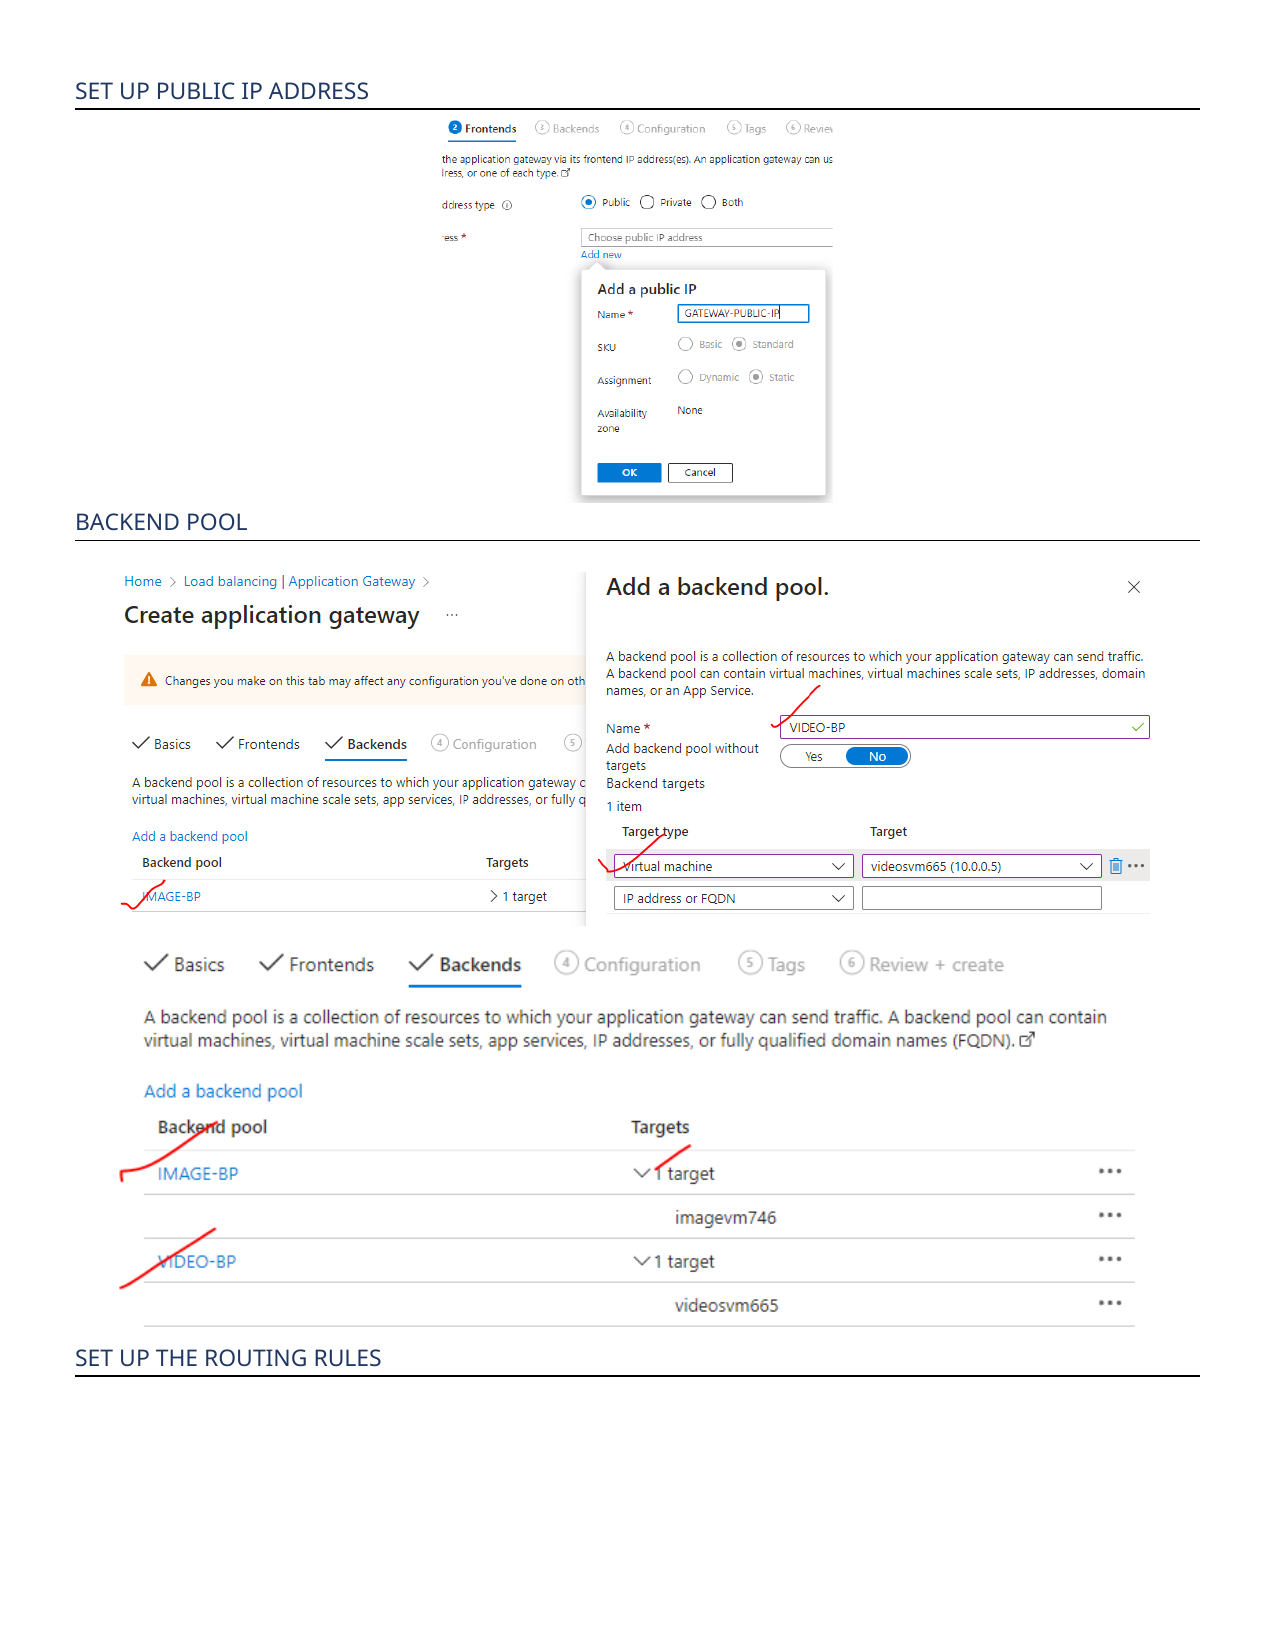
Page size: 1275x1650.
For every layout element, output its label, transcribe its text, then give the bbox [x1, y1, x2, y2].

subtitle SET UP THE ROUTING RULES [75, 1342, 1200, 1375]
subtitle SET UP PUBLIC IP ADDRESS [75, 75, 1200, 108]
picture [442, 112, 833, 503]
picture [118, 572, 1157, 1338]
subtitle BACKEND POOL [75, 506, 1200, 540]
